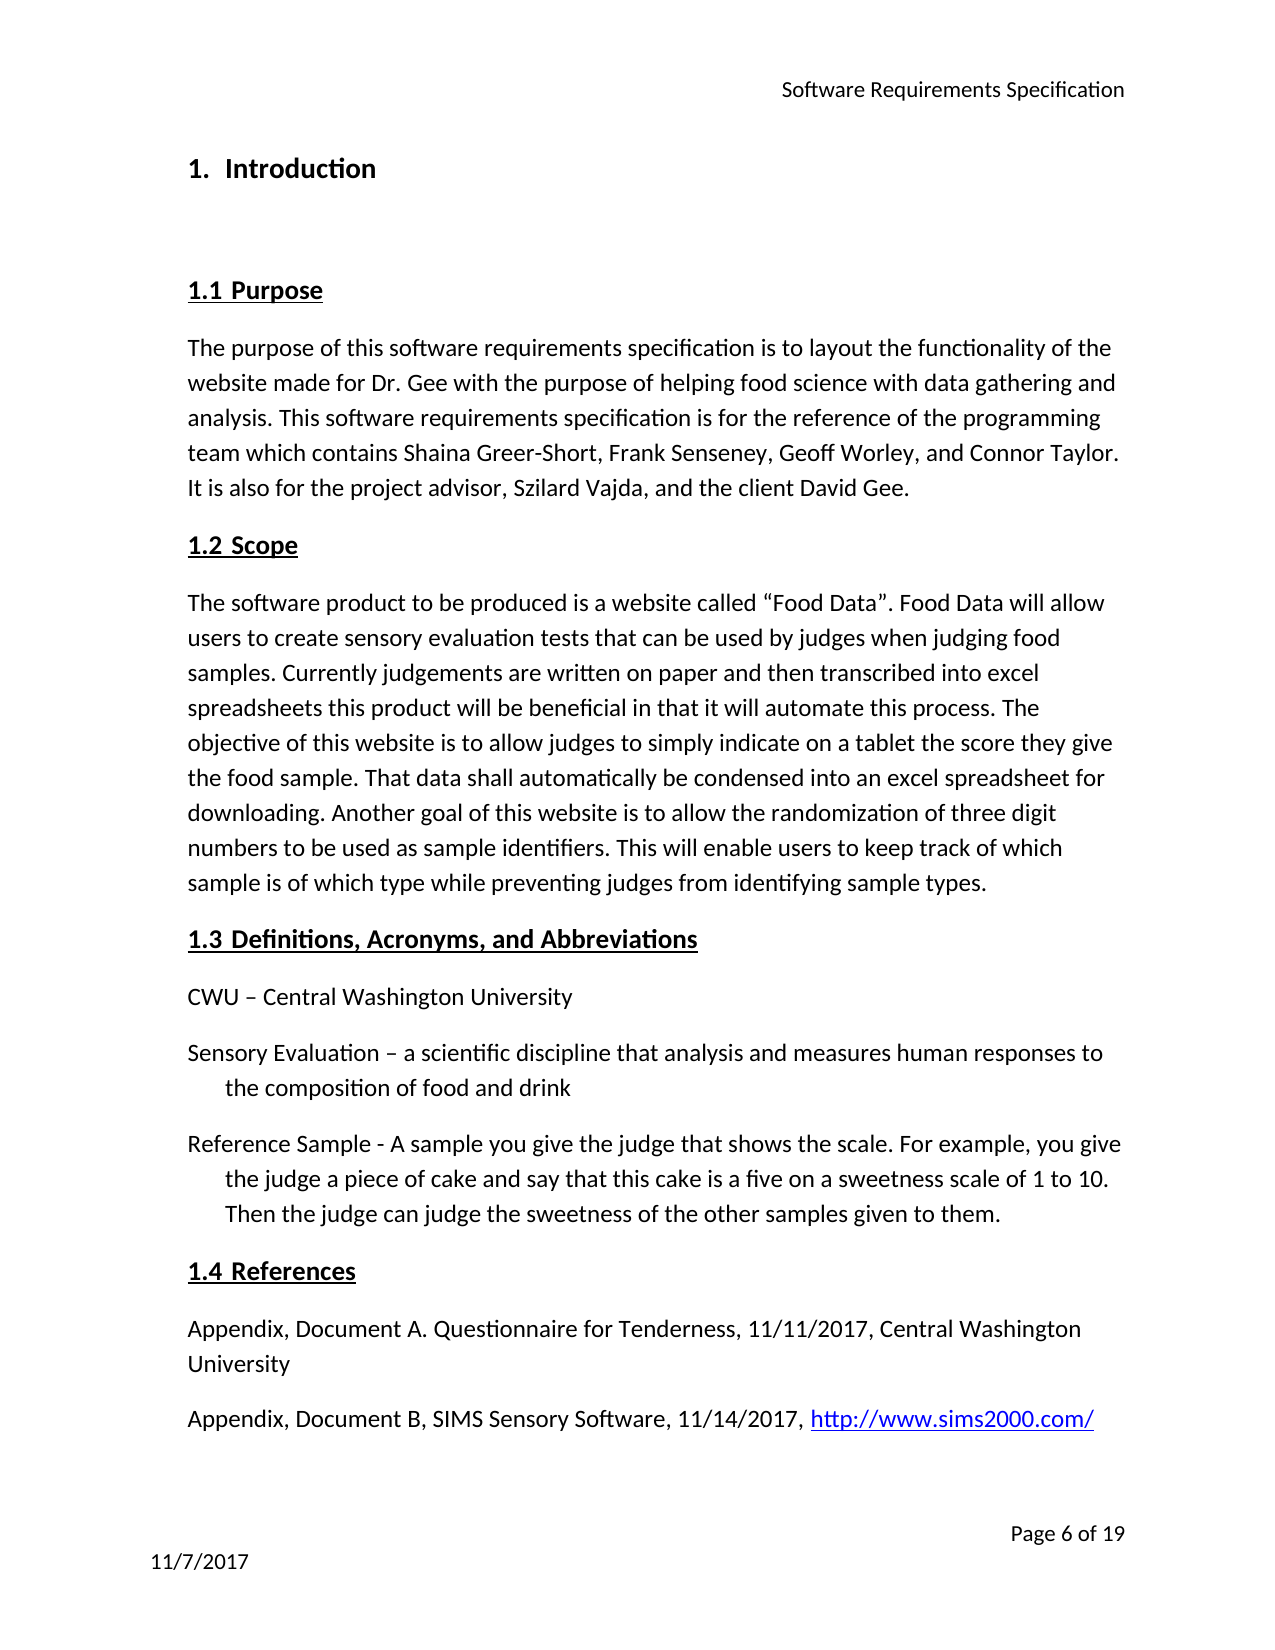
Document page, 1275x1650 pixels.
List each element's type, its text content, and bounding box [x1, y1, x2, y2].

text Sensory Evaluation – a scientific discipline that analysis and measures human responses to the composition of food and drink [187, 1037, 1125, 1103]
text Reference Sample - A sample you give the judge that shows the scale. For example, you give the judge a piece of cake and say that this cake is a five on a sweetness scale of 1 to 10. Then the judge can judge the sweetness of the other samples given to them. [187, 1128, 1125, 1229]
list Purpose [187, 273, 1125, 307]
text Appendix, Document B, SIMS Sensory Software, 11/14/2017, http://www.sims2000.com/ [187, 1403, 1125, 1434]
list References [187, 1254, 1125, 1287]
text CWU – Central Washington University [187, 981, 1125, 1012]
text The purpose of this software requirements specification is to layout the functionality of the website made for Dr. Gee with the purpose of helping food science with data gathering and analysis. This software requirements specification is for the reference of the programming team which contains Shaina Greer-Short, Frank Senseney, Geoff Worley, and Connor Taylor. It is also for the project advisor, Szilard Vajda, and the client David Gee. [187, 332, 1125, 503]
list Scope [187, 528, 1125, 561]
list Introduction [187, 150, 1125, 186]
text Appendix, Document A. Questionnaire for Tenderness, 11/11/2017, Central Washington University [187, 1313, 1125, 1378]
list Definitions, Acronyms, and Abbreviations [187, 923, 1125, 956]
text The software product to be produced is a website called “Food Data”. Food Data will allow users to create sensory evaluation tests that can be used by judges when judging food samples. Currently judgements are written on paper and then transcribed into excel spreadsheets this product will be beneficial in that it will automate this process. The objective of this website is to allow judges to simply indicate on a tablet the score they give the food sample. That data shall automatically be condensed into an excel spreadsheet for downloading. Another goal of this website is to allow the randomization of three digit numbers to be used as sample identifiers. This will enable users to keep track of which sample is of which type while preventing judges from identifying sample types. [187, 587, 1125, 897]
